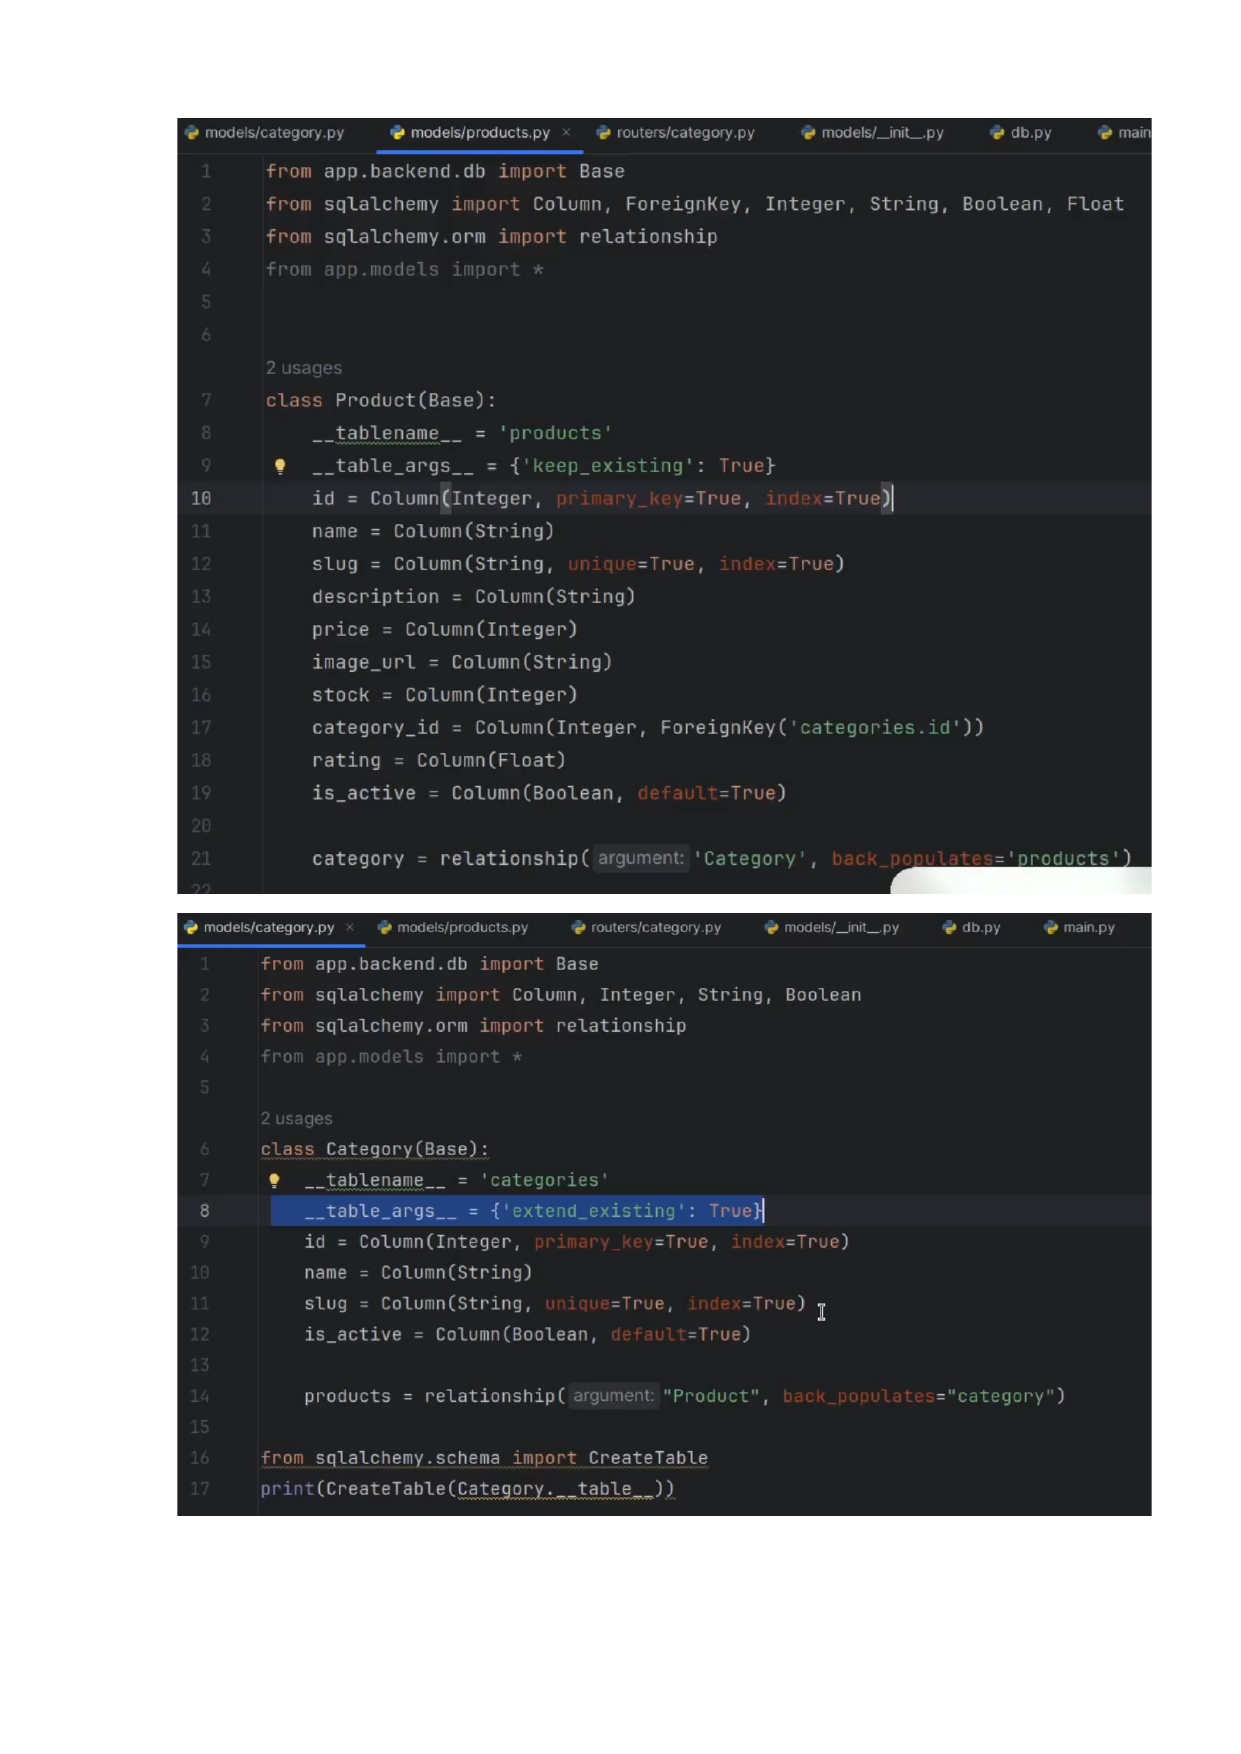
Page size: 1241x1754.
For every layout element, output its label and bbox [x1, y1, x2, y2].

picture [177, 913, 1152, 1516]
picture [177, 118, 1152, 894]
